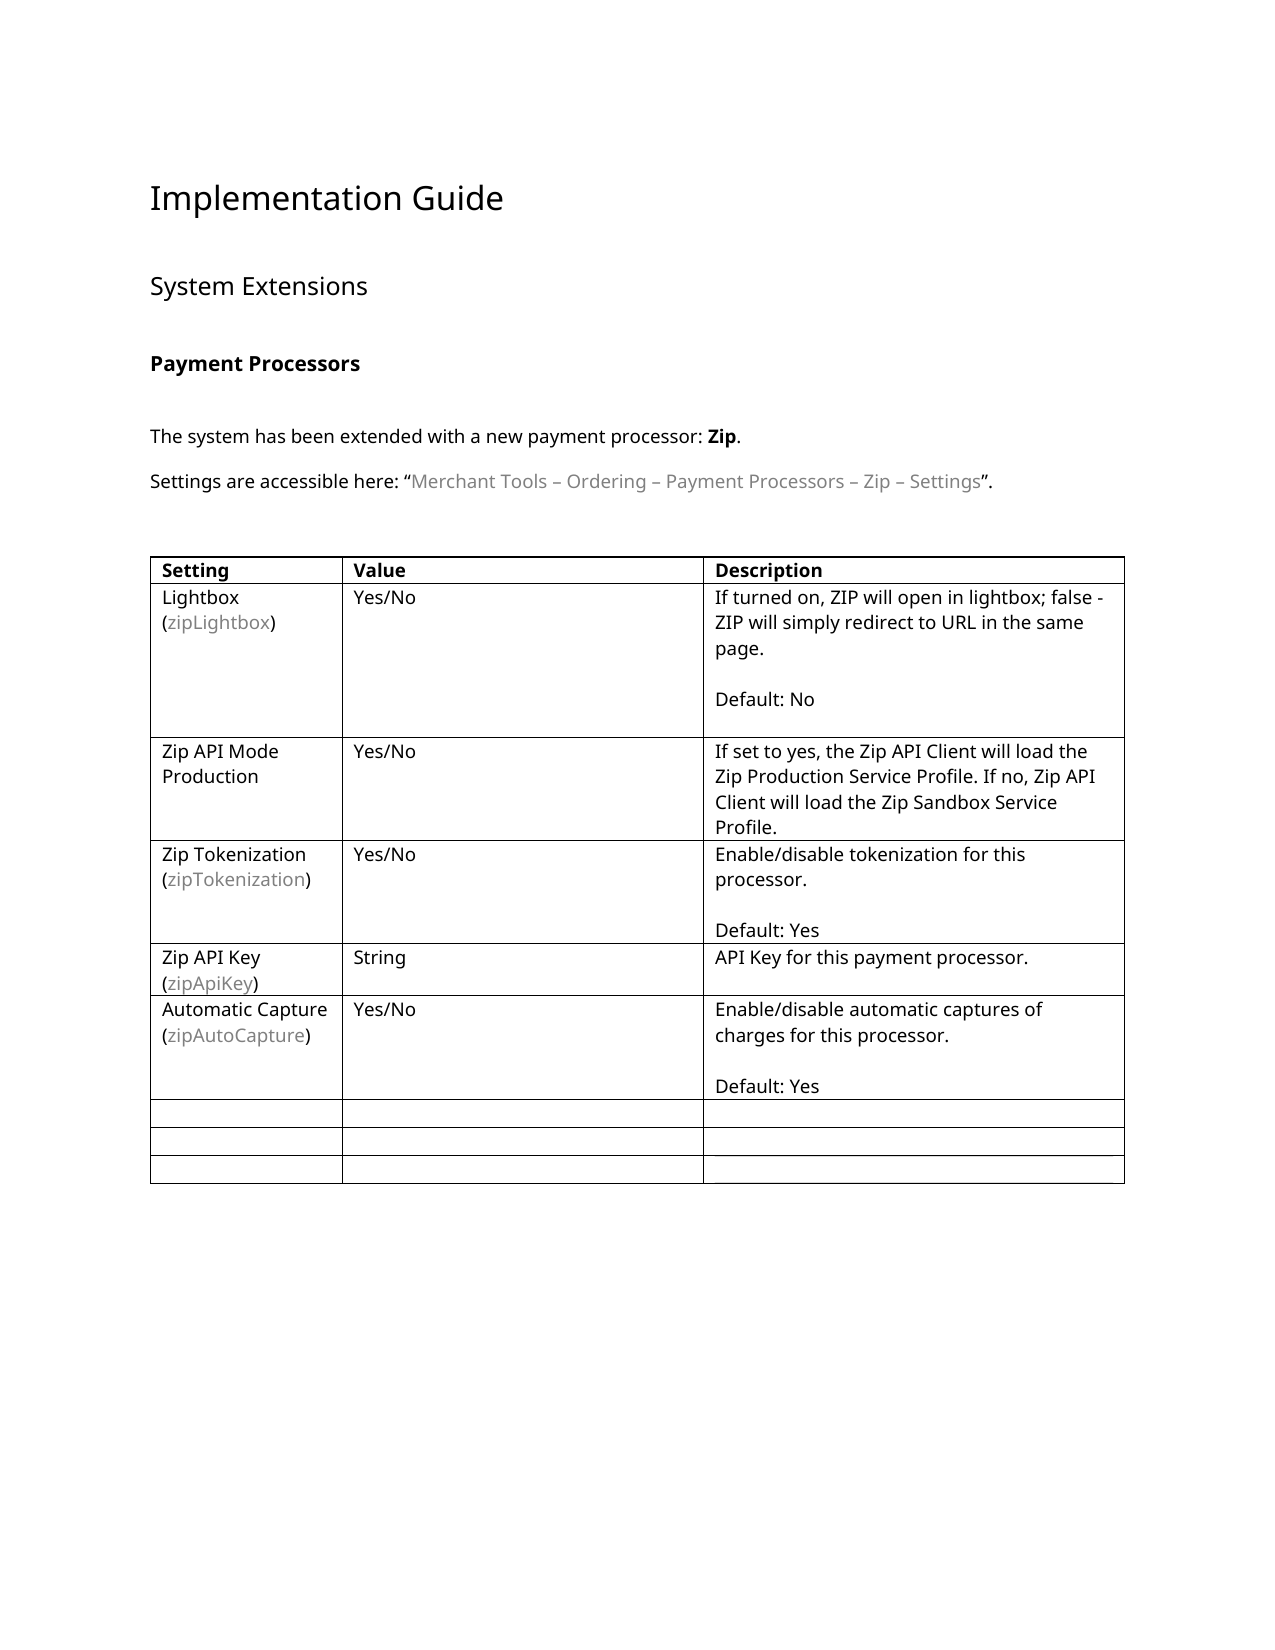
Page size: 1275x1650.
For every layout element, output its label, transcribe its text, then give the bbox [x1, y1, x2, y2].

table_cell Zip Tokenization (zipTokenization) [151, 841, 342, 943]
table_cell Zip API Mode Production [151, 738, 342, 840]
text Settings are accessible here: “Merchant Tools – Ordering – Payment Processors – Zip – Settings”. [150, 468, 1125, 493]
table_cell [151, 1128, 342, 1154]
subtitle System Extensions [150, 268, 1125, 302]
table_cell Yes/No [343, 841, 703, 943]
table_cell Enable/disable tokenization for this processor. Default: Yes [704, 841, 1124, 943]
table_cell [343, 1156, 703, 1183]
table_header Setting [151, 558, 342, 583]
table_cell Enable/disable automatic captures of charges for this processor. Default: Yes [704, 996, 1124, 1098]
table_cell [151, 1100, 342, 1127]
table_header Value [343, 558, 703, 583]
table_header Description [704, 558, 1124, 583]
subtitle Implementation Guide [150, 175, 1125, 220]
table_cell [343, 1128, 703, 1154]
table_cell [704, 1156, 1124, 1183]
table_cell Yes/No [343, 996, 703, 1098]
table_cell [343, 1100, 703, 1127]
table_cell [704, 1128, 1124, 1154]
table_cell Lightbox (zipLightbox) [151, 584, 342, 737]
text The system has been extended with a new payment processor: Zip. [150, 424, 1125, 449]
table_cell Automatic Capture (zipAutoCapture) [151, 996, 342, 1098]
table_cell Yes/No [343, 584, 703, 737]
table_cell [151, 1156, 342, 1183]
table_cell [704, 1100, 1124, 1127]
table_cell If turned on, ZIP will open in lightbox; false - ZIP will simply redirect to URL in the same page. Default: No [704, 584, 1124, 737]
table_cell API Key for this payment processor. [704, 944, 1124, 995]
table_cell Zip API Key (zipApiKey) [151, 944, 342, 995]
table_cell String [343, 944, 703, 995]
table_cell If set to yes, the Zip API Client will load the Zip Production Service Profile. If no, Zip API Client will load the Zip Sandbox Service Profile. [704, 738, 1124, 840]
table_cell Yes/No [343, 738, 703, 840]
subtitle Payment Processors [150, 349, 1125, 377]
